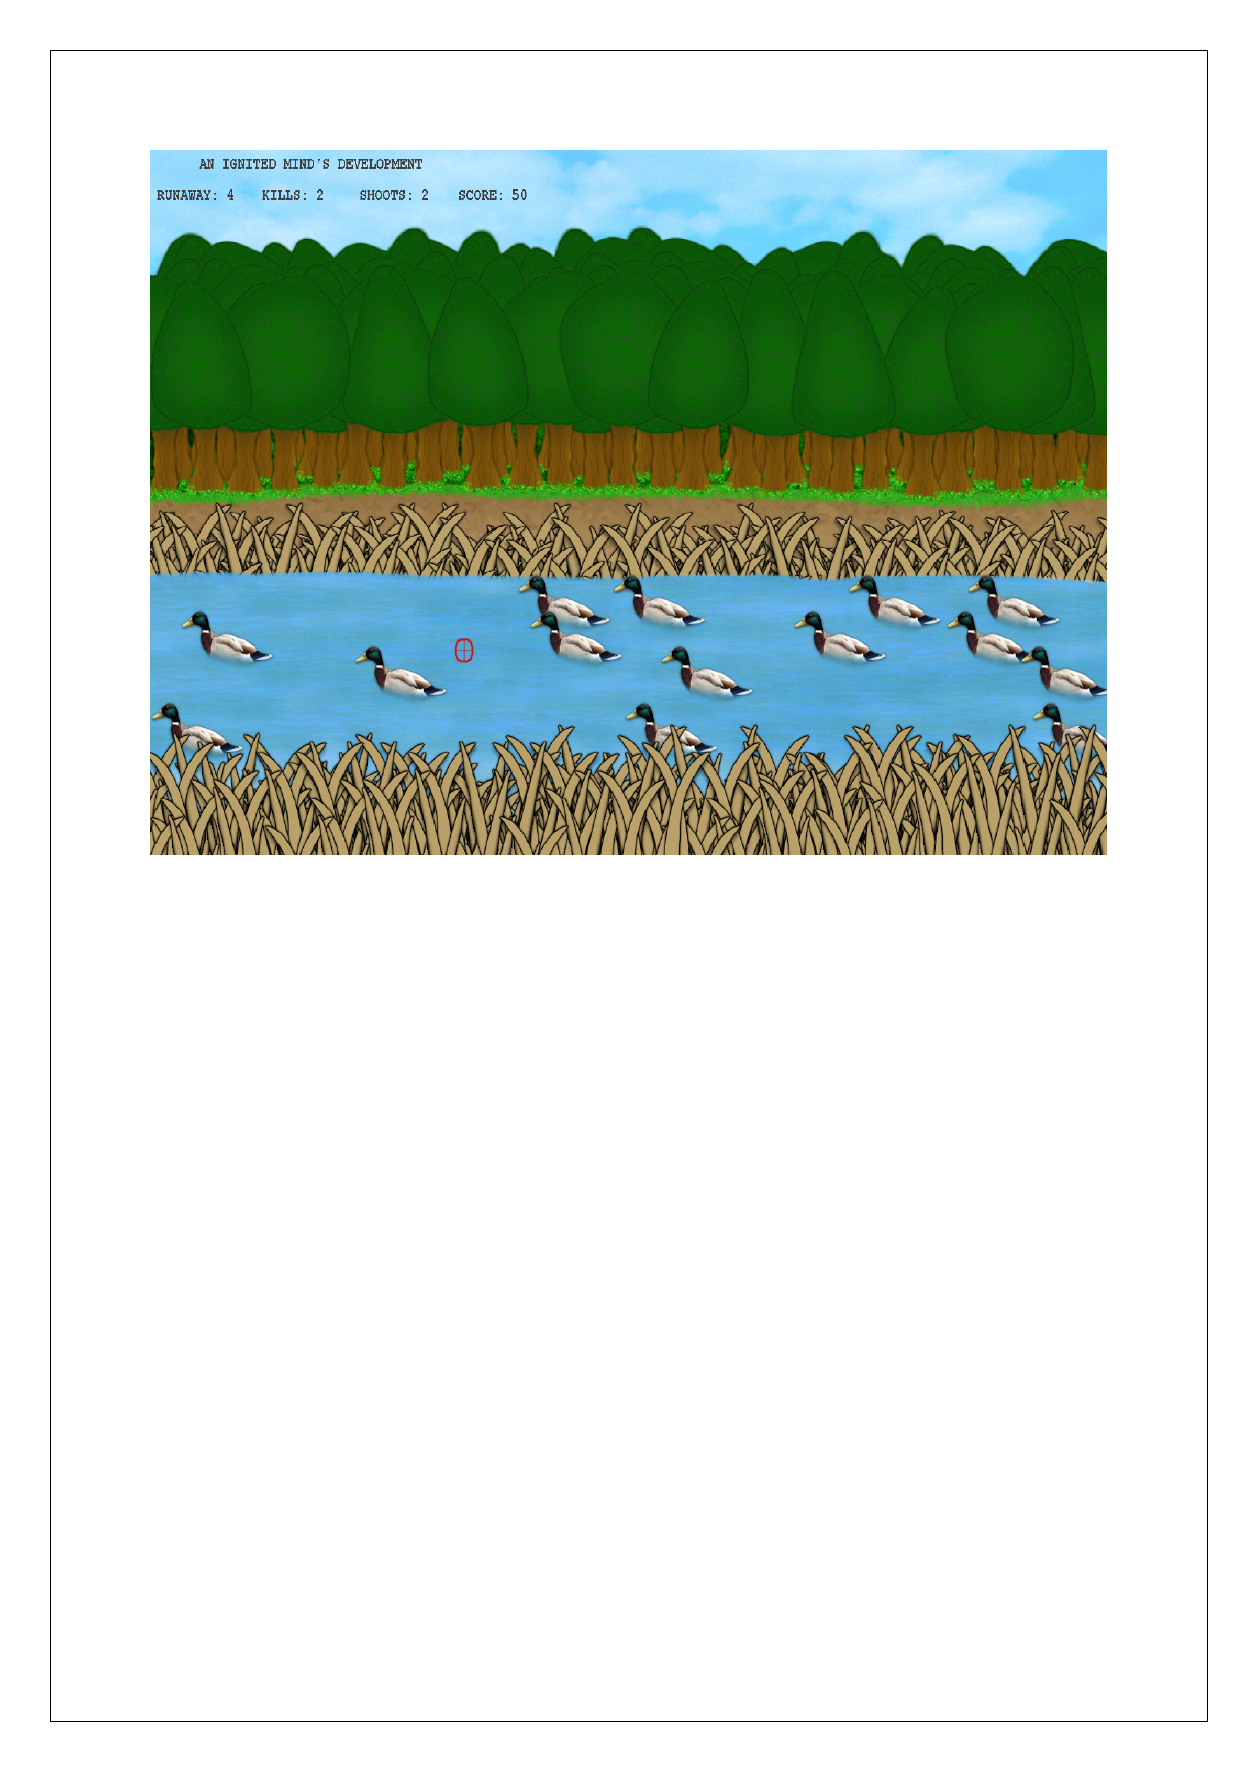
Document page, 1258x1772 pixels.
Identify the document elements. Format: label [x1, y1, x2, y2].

picture [150, 150, 1107, 855]
